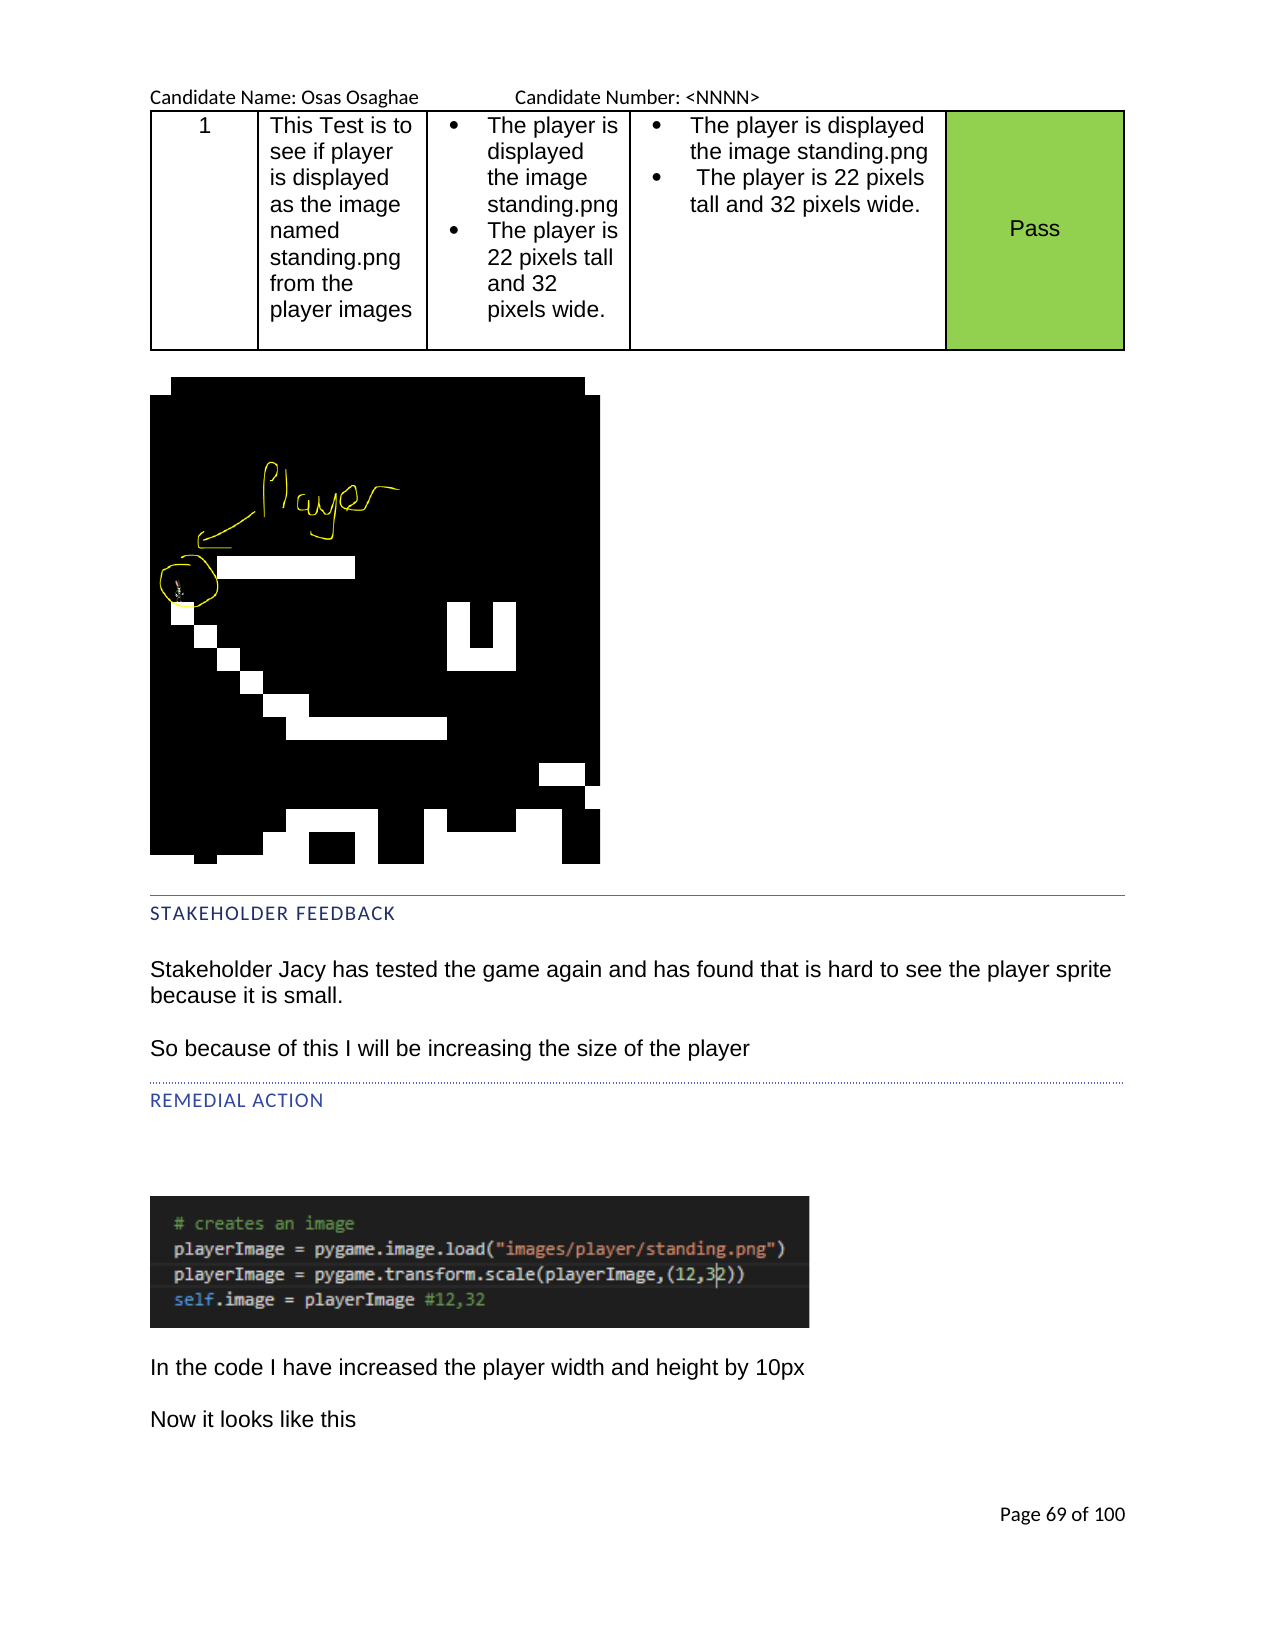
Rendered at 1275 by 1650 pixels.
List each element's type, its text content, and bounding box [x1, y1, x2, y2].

picture [150, 377, 600, 864]
picture [150, 1196, 810, 1328]
table_cell The player is displayed the image standing.png The player is 22 pixels tall and 32 pixels wide. [631, 112, 945, 349]
text Now it looks like this [150, 1406, 1125, 1433]
table_cell Pass [947, 112, 1123, 349]
table_cell 1 [152, 112, 257, 349]
table_cell The player is displayed the image standing.png The player is 22 pixels tall and 32 pixels wide. [428, 112, 629, 349]
table_cell This Test is to see if player is displayed as the image named standing.png from the player images [259, 112, 426, 349]
subtitle StakeHolder Feedback [150, 896, 1125, 926]
text In the code I have increased the player width and height by 10px [150, 1353, 1125, 1380]
text So because of this I will be increasing the size of the player [150, 1035, 1125, 1061]
subtitle Remedial Action [150, 1082, 1125, 1113]
text Stakeholder Jacy has tested the game again and has found that is hard to see the player sprite because it is small. [150, 956, 1125, 1008]
